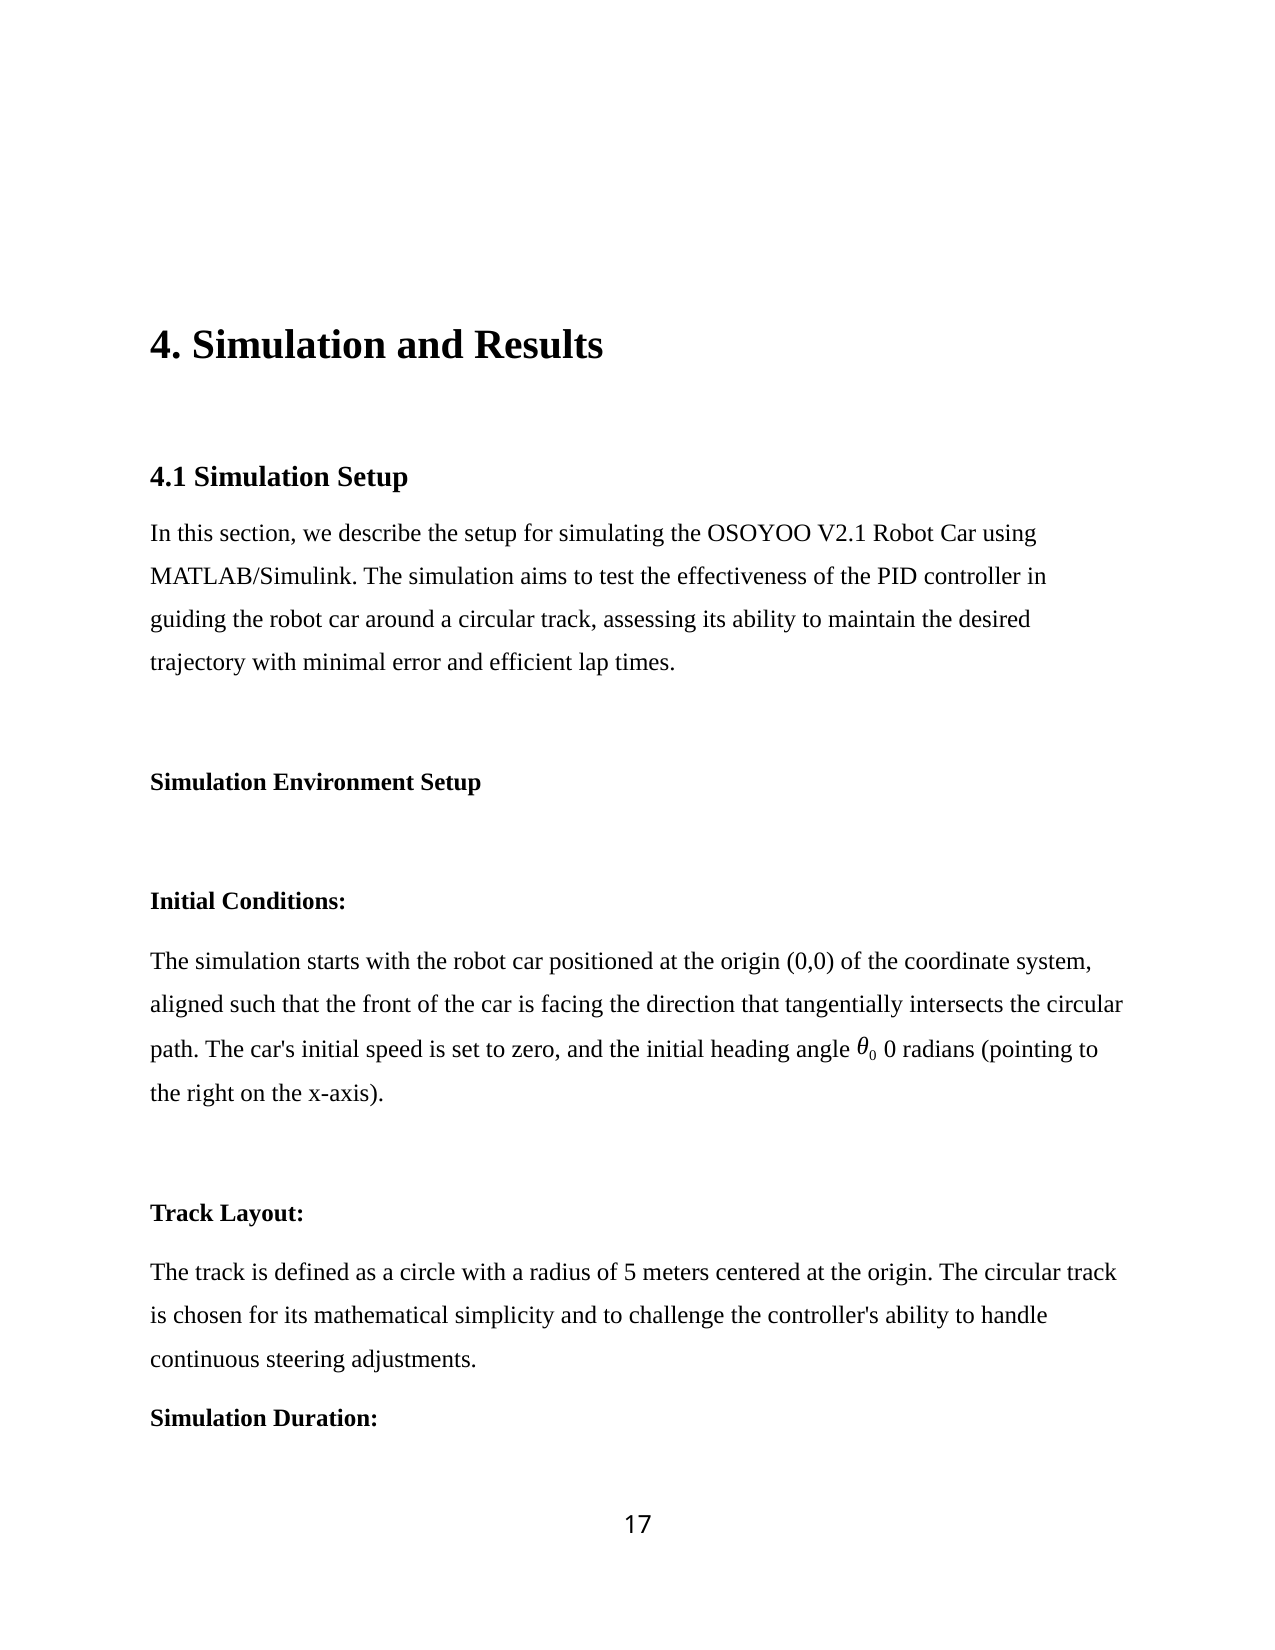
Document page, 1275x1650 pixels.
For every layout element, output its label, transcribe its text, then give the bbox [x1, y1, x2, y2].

text Simulation Environment Setup [150, 767, 1125, 796]
text The track is defined as a circle with a radius of 5 meters centered at the origin. The circular track is chosen for its mathematical simplicity and to challenge the controller's ability to handle continuous steering adjustments. [150, 1257, 1125, 1372]
subtitle 4. Simulation and Results [150, 319, 1125, 367]
text Track Layout: [150, 1198, 1125, 1226]
text Initial Conditions: [150, 886, 1125, 915]
subtitle 4.1 Simulation Setup [150, 459, 1125, 493]
text The simulation starts with the robot car positioned at the origin (0,0) of the coordinate system, aligned such that the front of the car is facing the direction that tangentially intersects the circular path. The car's initial speed is set to zero, and the initial heading angle 0 radians (pointing to the right on the x-axis). [150, 946, 1125, 1107]
text In this section, we describe the setup for simulating the OSOYOO V2.1 Robot Car using MATLAB/Simulink. The simulation aims to test the effectiveness of the PID controller in guiding the robot car around a circular track, assessing its ability to maintain the desired trajectory with minimal error and efficient lap times. [150, 518, 1125, 676]
text Simulation Duration: [150, 1403, 1125, 1432]
